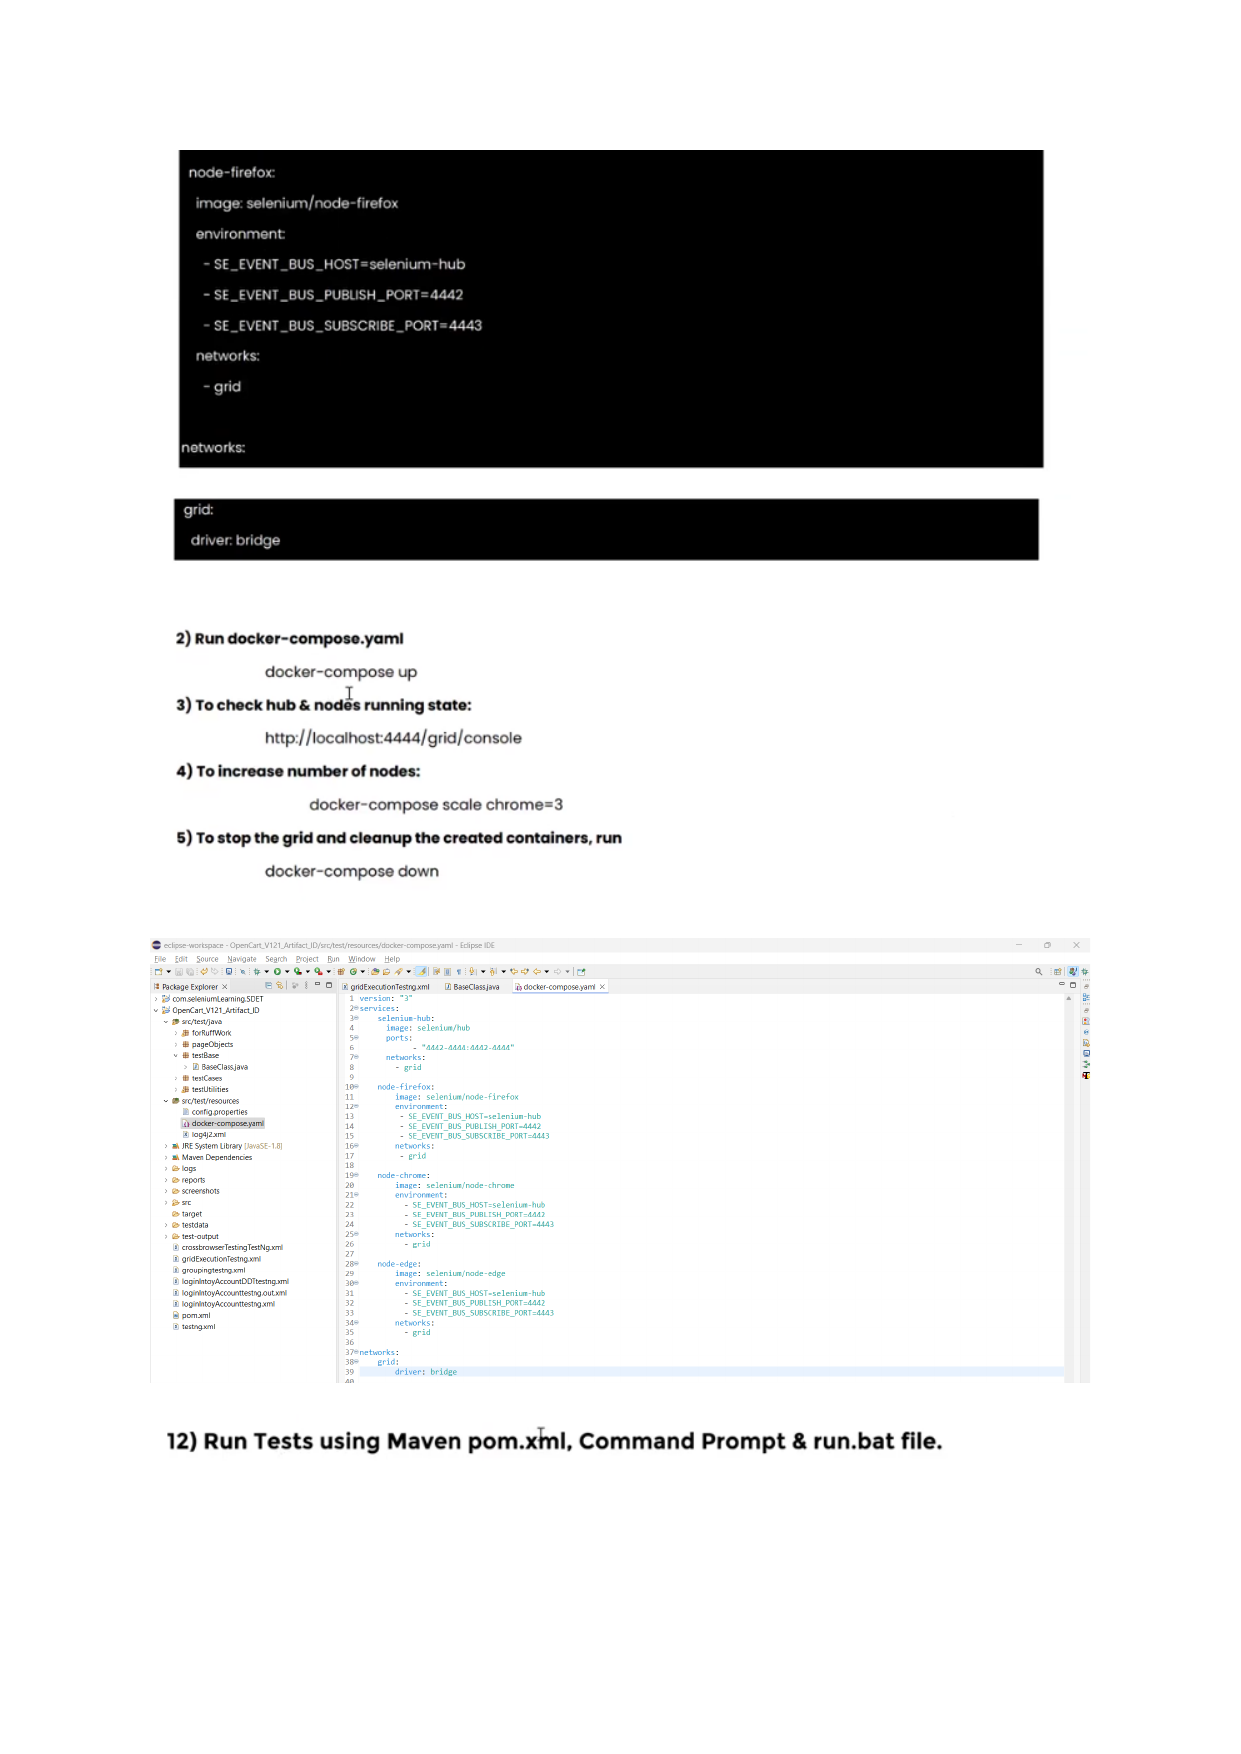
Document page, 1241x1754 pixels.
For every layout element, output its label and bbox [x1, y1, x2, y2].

picture [150, 150, 1088, 490]
picture [150, 938, 1091, 1383]
picture [150, 1414, 1079, 1461]
picture [150, 492, 1072, 906]
